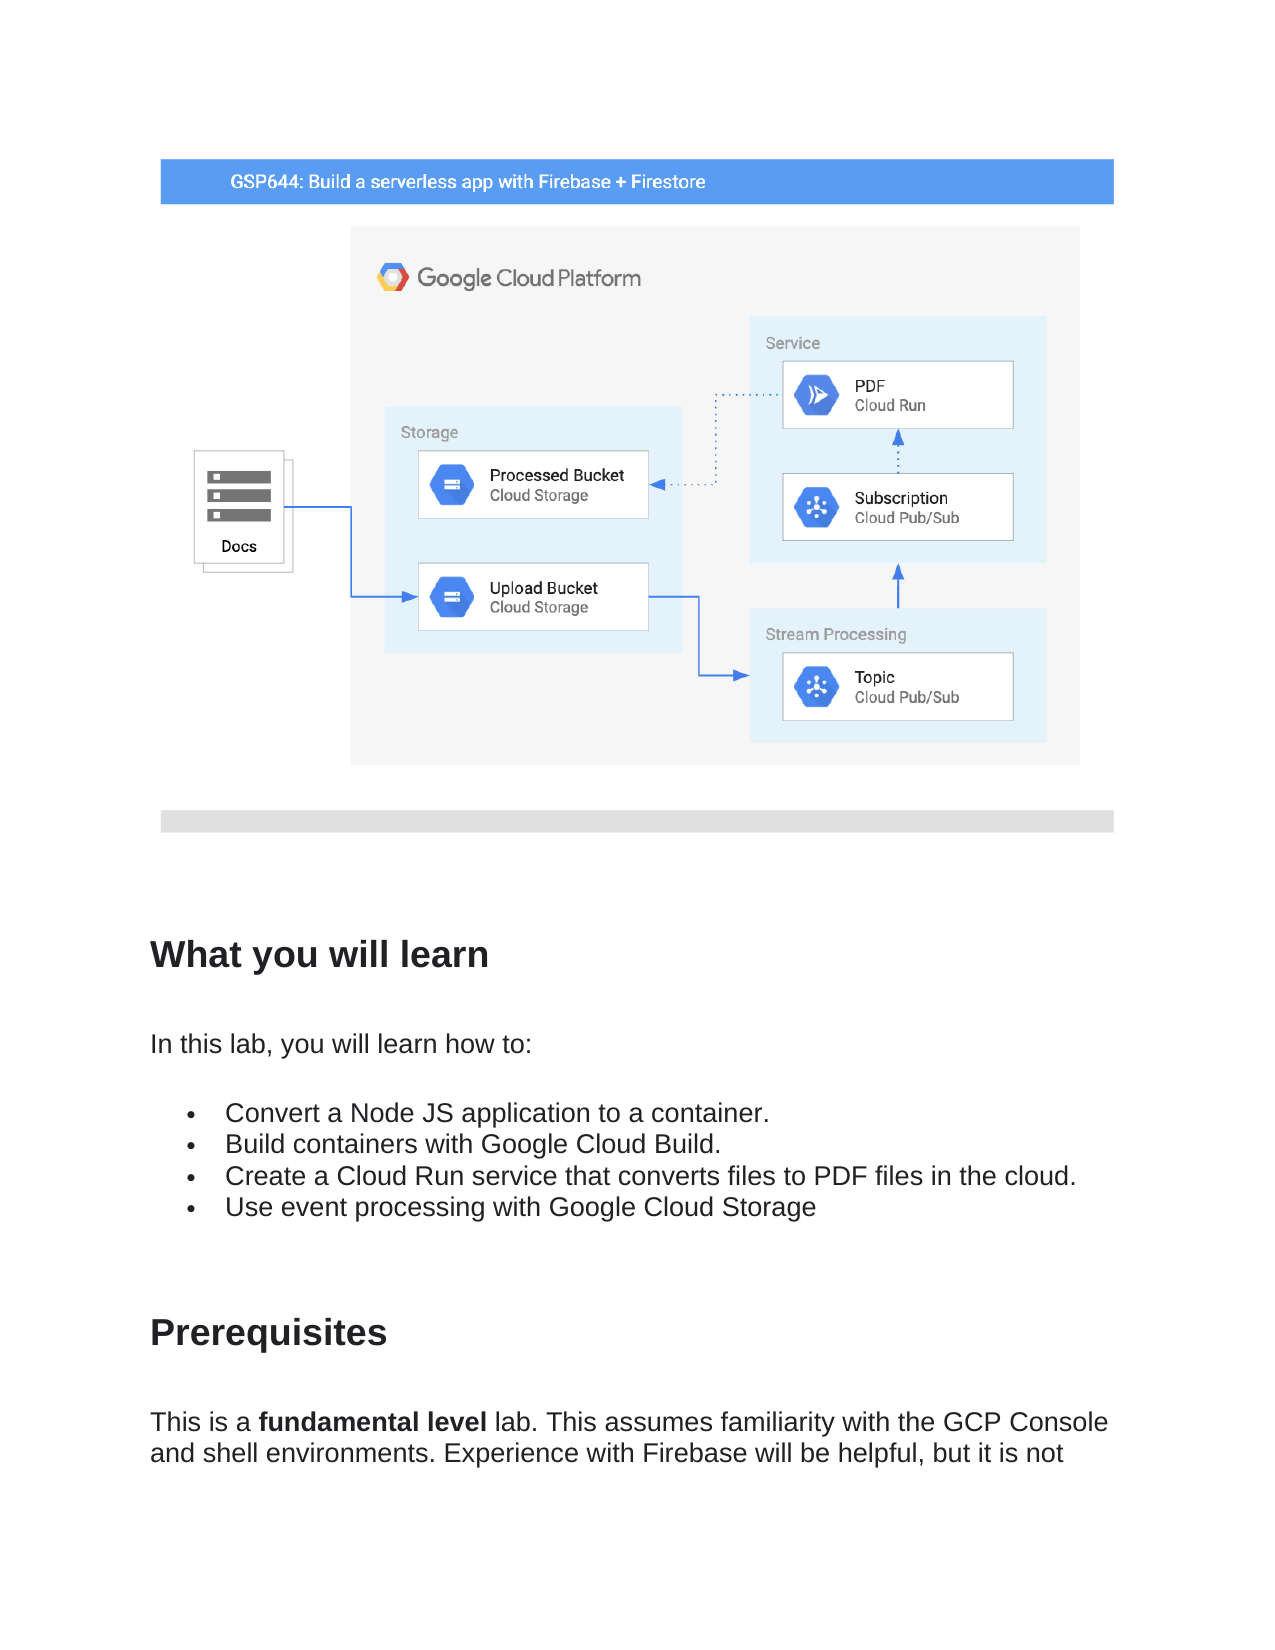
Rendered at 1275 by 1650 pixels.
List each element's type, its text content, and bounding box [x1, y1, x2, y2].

text In this lab, you will learn how to: [150, 1028, 1125, 1060]
list Convert a Node JS application to a container. [187, 1097, 1125, 1128]
subtitle What you will learn [150, 932, 1125, 975]
picture [150, 150, 1125, 845]
list Create a Cloud Run service that converts files to PDF files in the cloud. [187, 1160, 1125, 1191]
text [150, 1406, 1125, 1469]
list Build containers with Google Cloud Build. [187, 1128, 1125, 1160]
list Use event processing with Google Cloud Storage [187, 1191, 1125, 1222]
subtitle Prerequisites [150, 1310, 1125, 1353]
